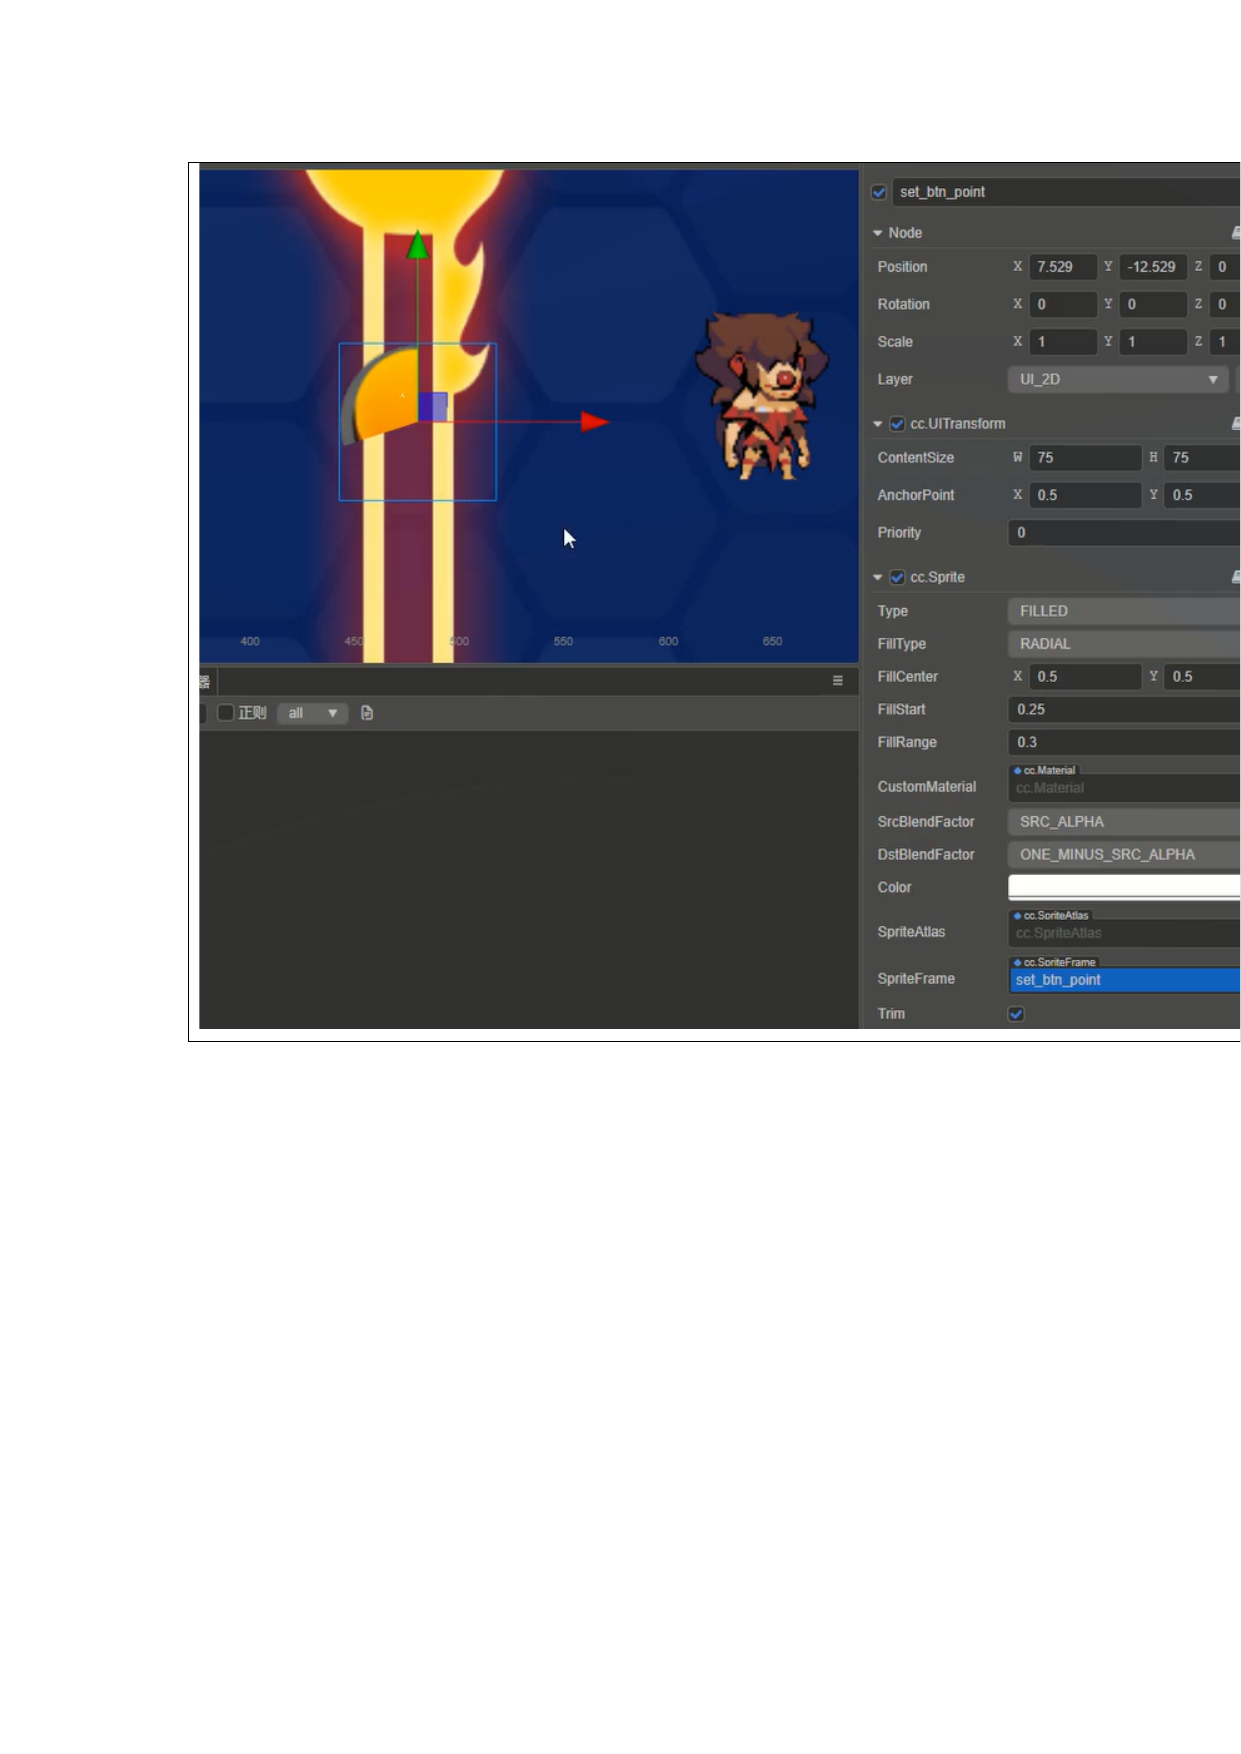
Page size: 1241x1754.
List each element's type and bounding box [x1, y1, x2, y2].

table_header [189, 163, 1240, 1041]
picture [199, 163, 1241, 1029]
